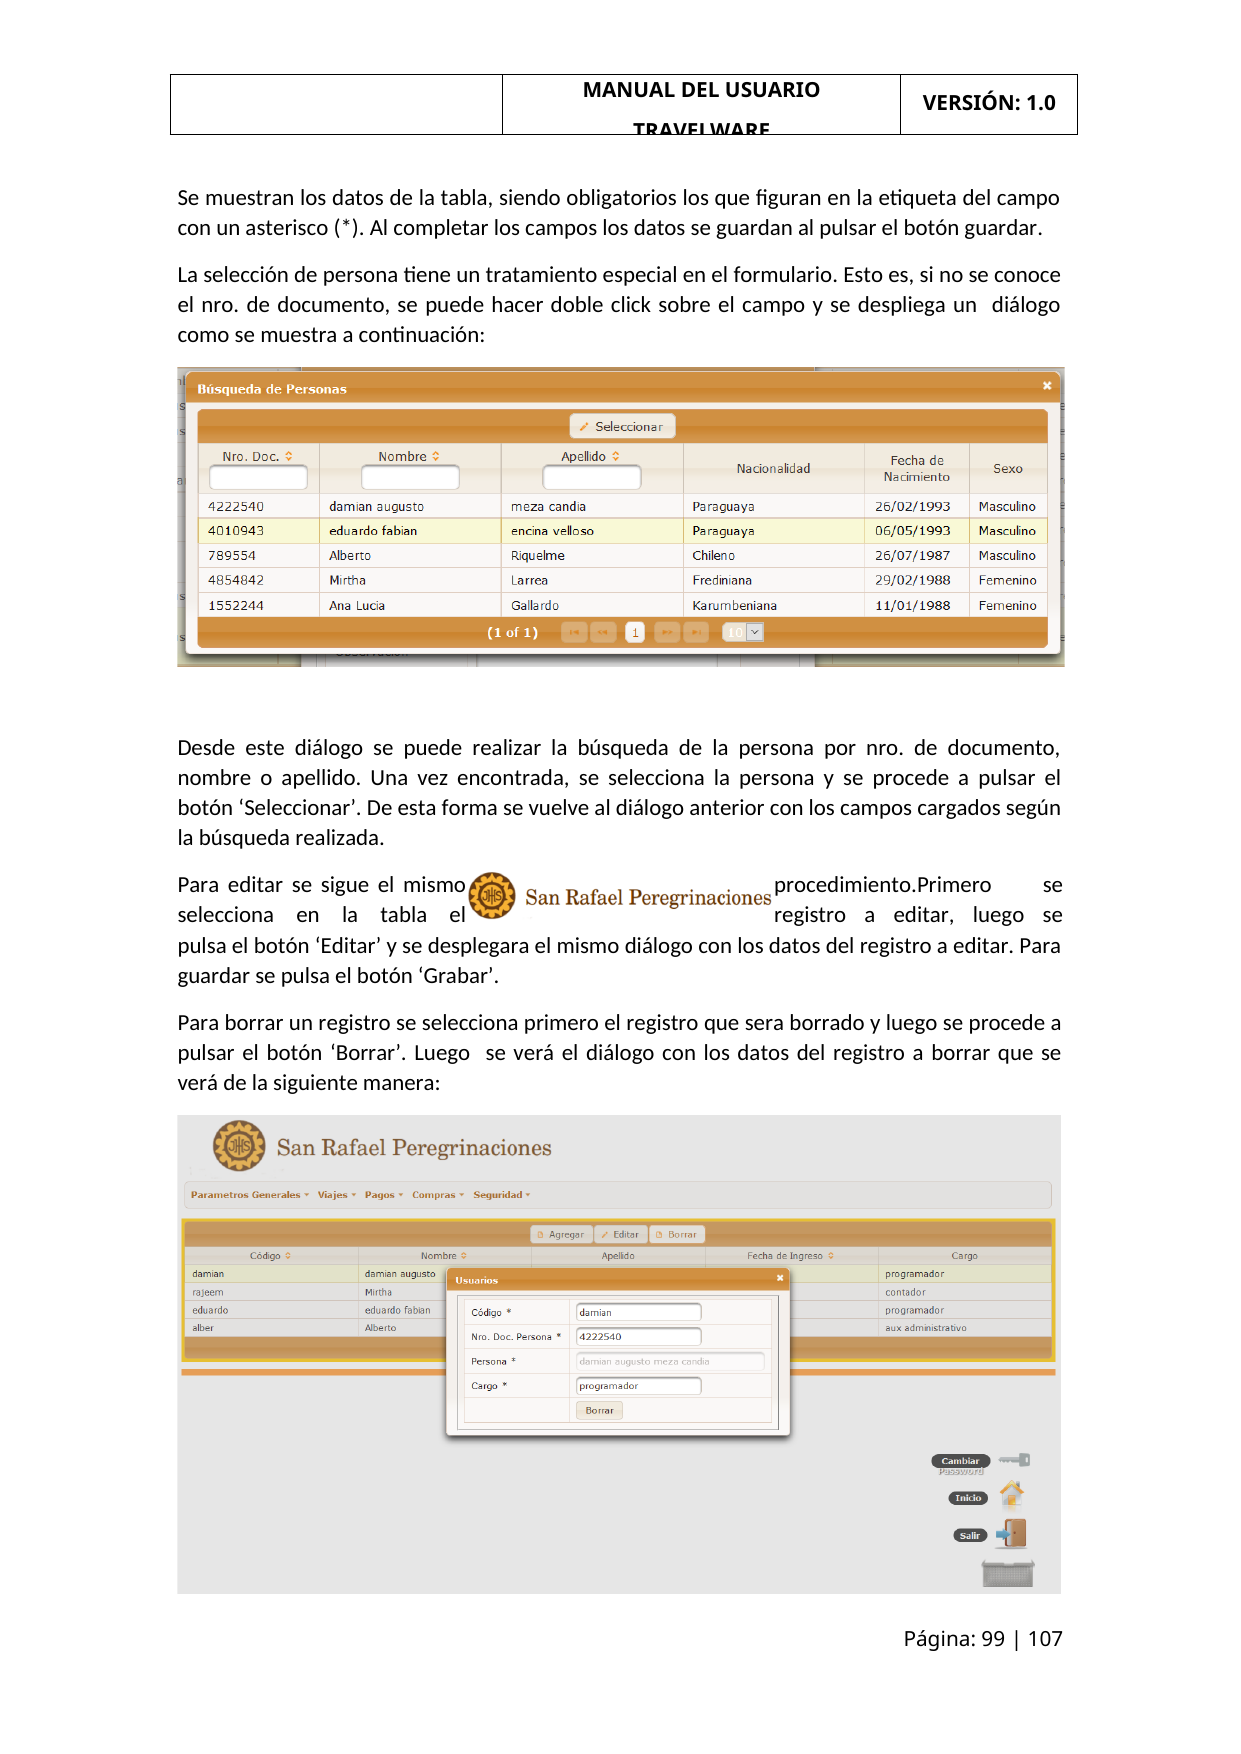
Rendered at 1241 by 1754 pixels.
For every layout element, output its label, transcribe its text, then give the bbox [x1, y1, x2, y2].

picture [177, 1115, 1061, 1594]
text La selección de persona tiene un tratamiento especial en el formulario. Esto es, si no se conoce el nro. de documento, se puede hacer doble click sobre el campo y se despliega un diálogo como se muestra a continuación: [177, 260, 1063, 348]
picture [466, 869, 774, 920]
text Desde este diálogo se puede realizar la búsqueda de la persona por nro. de documento, nombre o apellido. Una vez encontrada, se selecciona la persona y se procede a pulsar el botón ‘Seleccionar’. De esta forma se vuelve al diálogo anterior con los campos cargados según la búsqueda realizada. [177, 733, 1063, 851]
text Para borrar un registro se selecciona primero el registro que sera borrado y luego se procede a pulsar el botón ‘Borrar’. Luego se verá el diálogo con los datos del registro a borrar que se verá de la siguiente manera: [177, 1008, 1063, 1096]
picture [177, 367, 1065, 667]
text Para editar se sigue el mismo procedimiento.Primero se selecciona en la tabla el registro a editar, luego se pulsa el botón ‘Editar’ y se desplegara el mismo diálogo con los datos del registro a editar. Para guardar se pulsa el botón ‘Grabar’. [177, 870, 1063, 989]
text Se muestran los datos de la tabla, siendo obligatorios los que figuran en la etiqueta del campo con un asterisco (*). Al completar los campos los datos se guardan al pulsar el botón guardar. [177, 183, 1063, 241]
